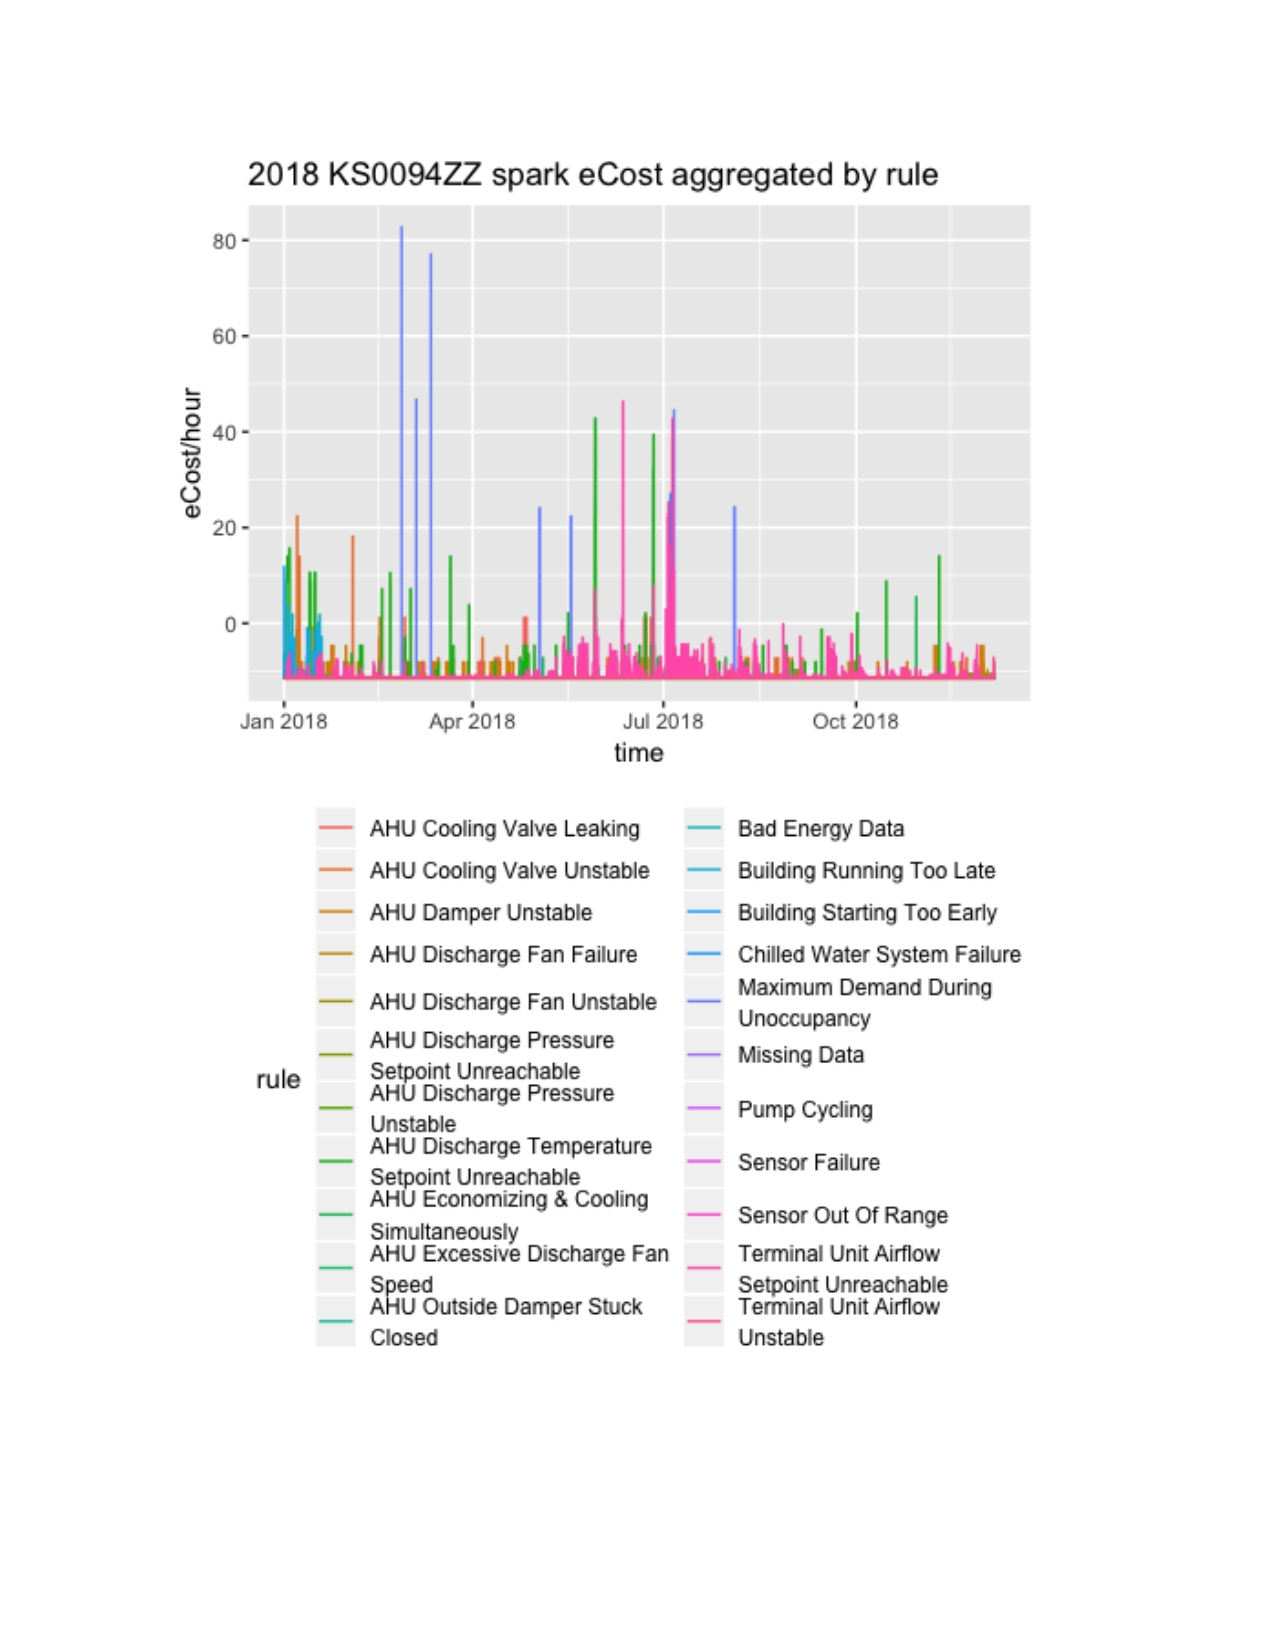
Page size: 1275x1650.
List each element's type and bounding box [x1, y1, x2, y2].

picture [168, 150, 1044, 1375]
